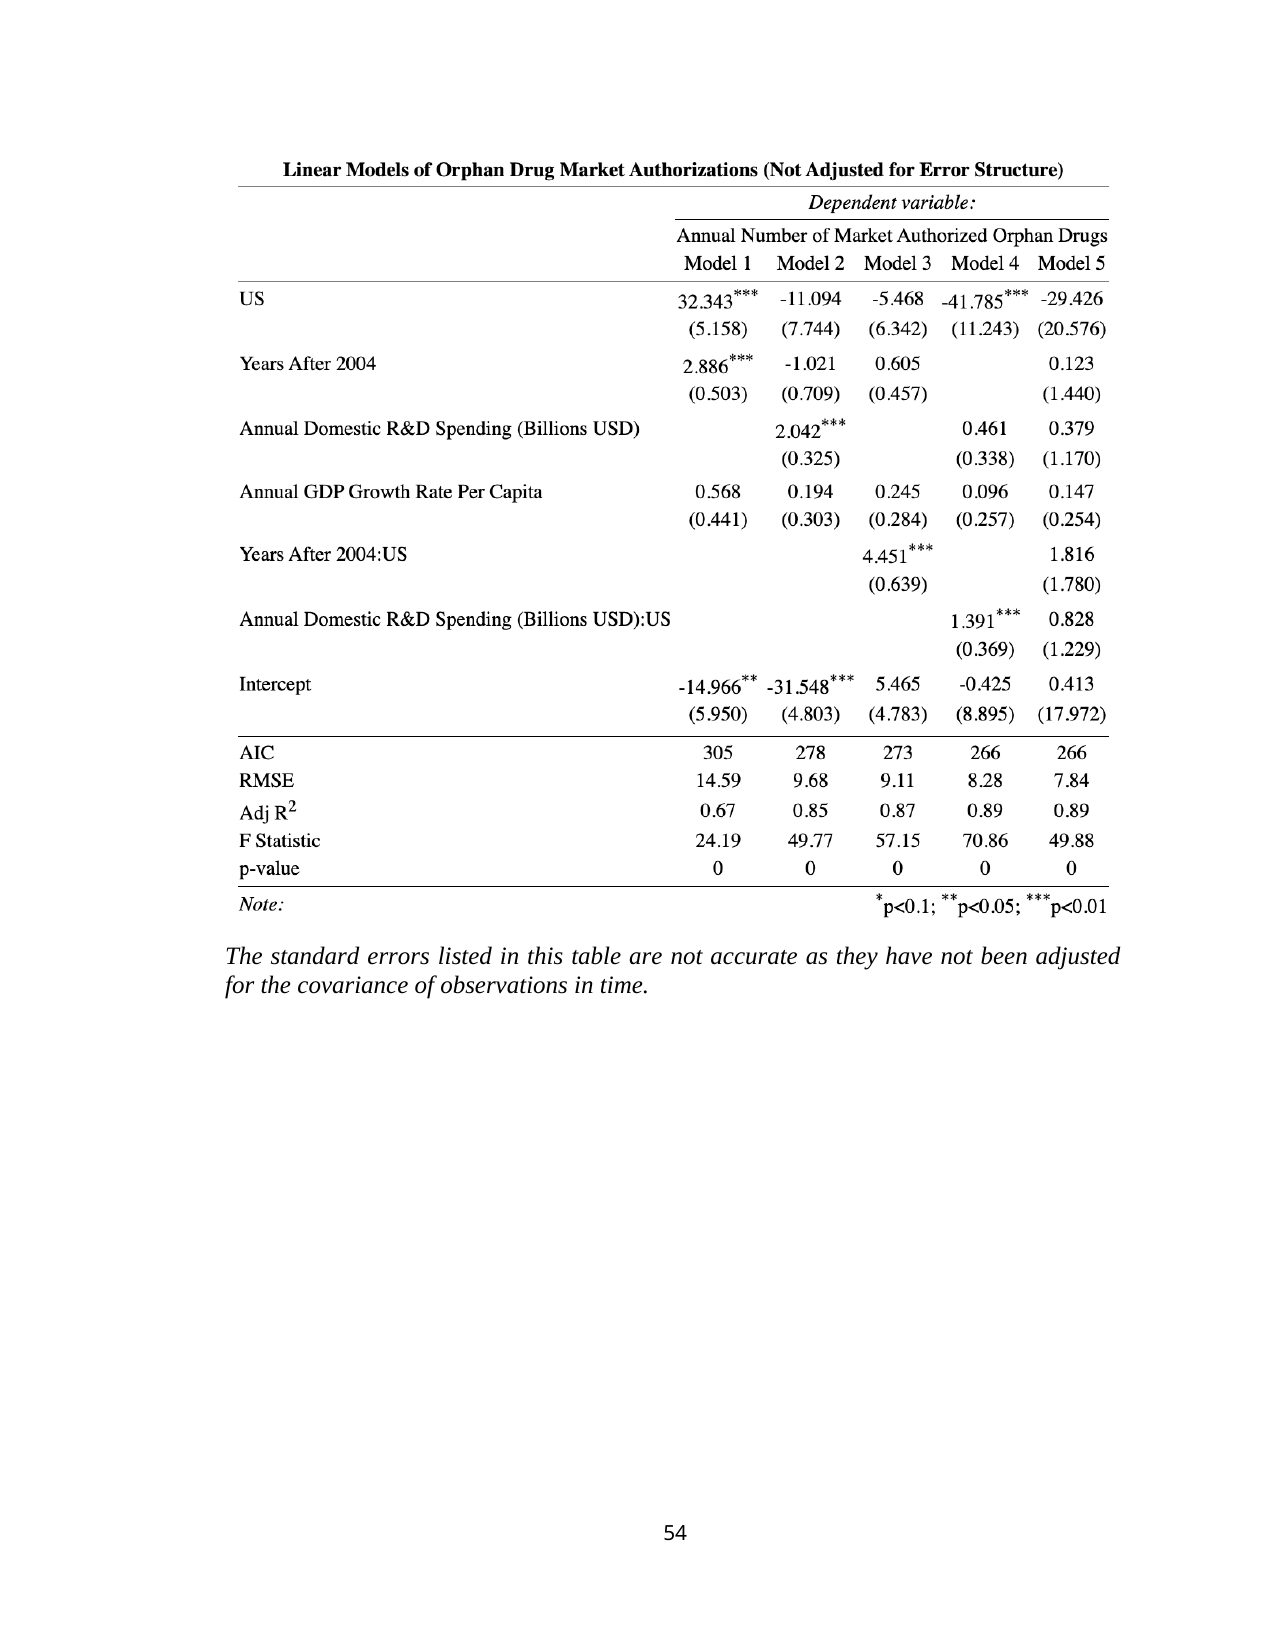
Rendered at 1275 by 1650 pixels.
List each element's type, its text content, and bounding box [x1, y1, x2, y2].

text The standard errors listed in this table are not accurate as they have not been adjusted for the covariance of observations in time. [225, 941, 1125, 998]
picture [225, 150, 1125, 929]
